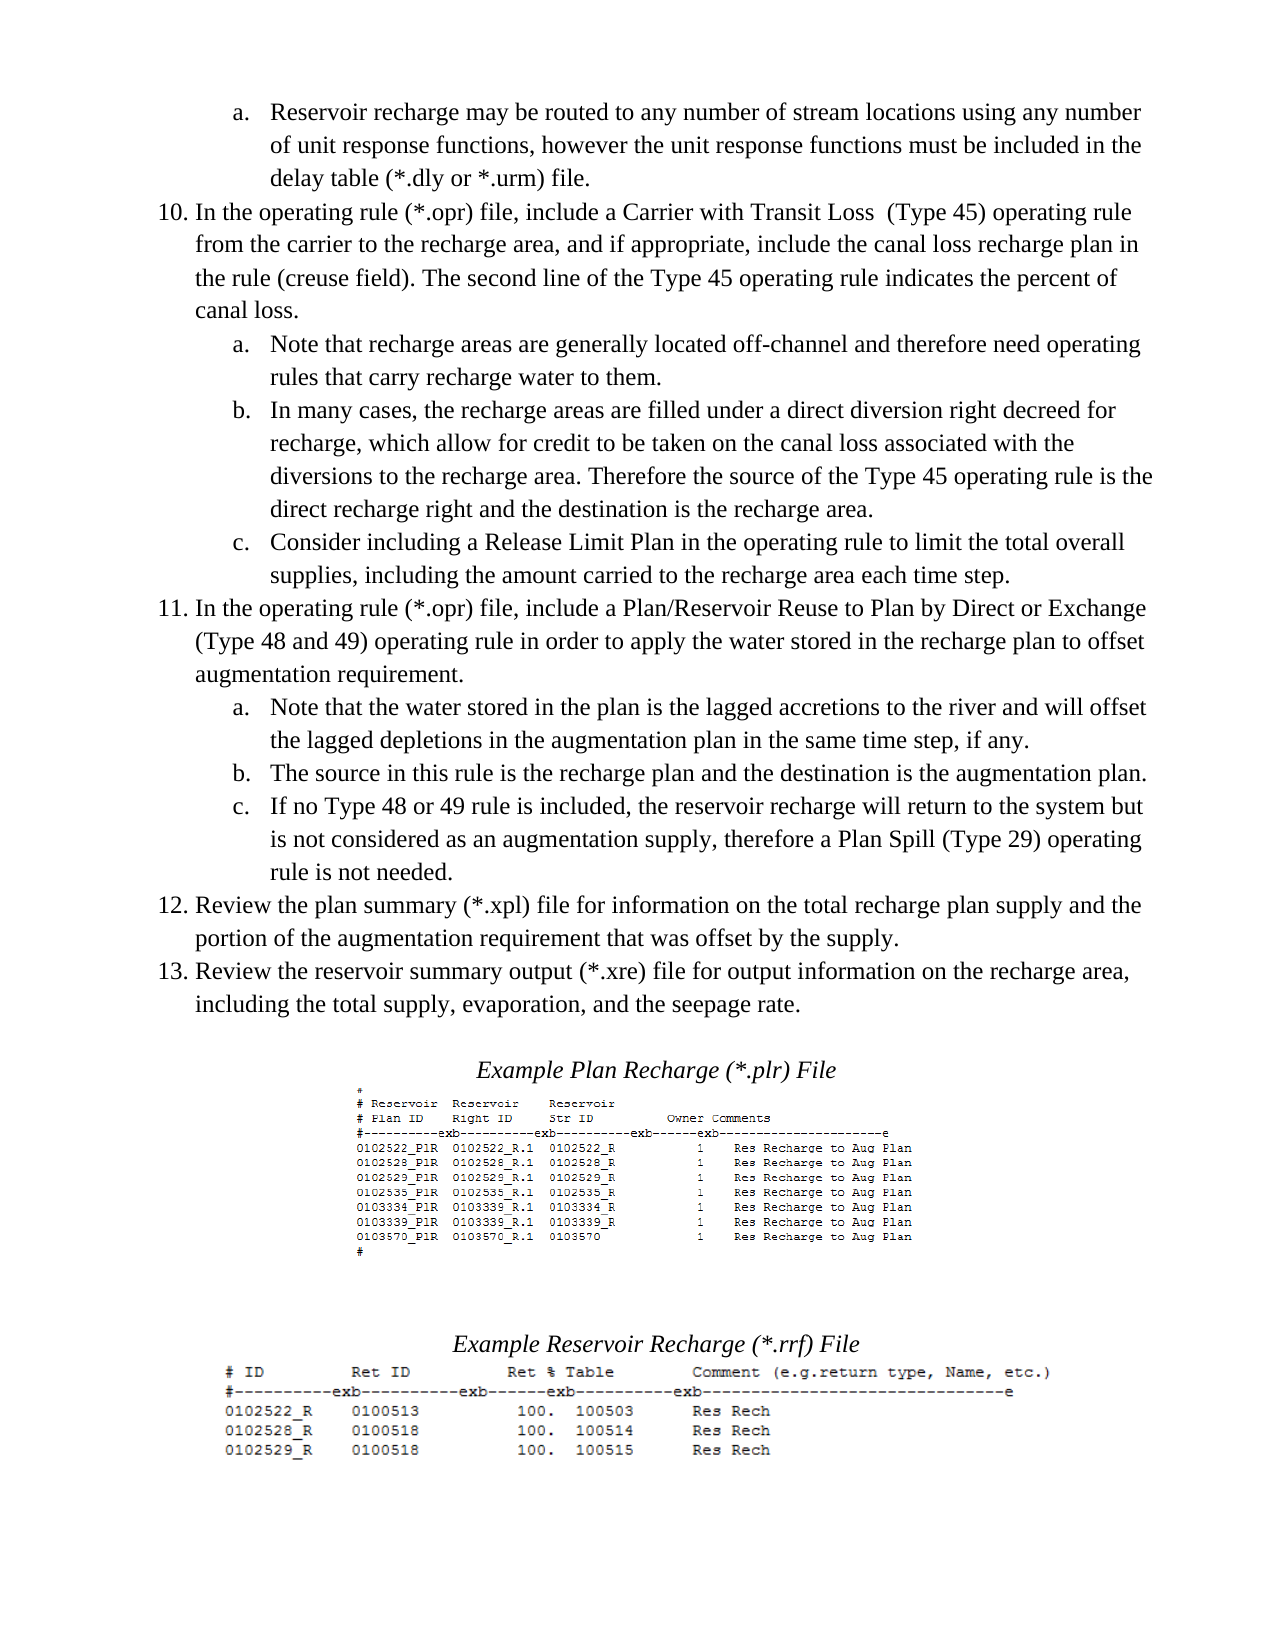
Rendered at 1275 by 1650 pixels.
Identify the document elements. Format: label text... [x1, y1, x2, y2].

picture [219, 1361, 1055, 1463]
list In the operating rule (*.opr) file, include a Plan/Reservoir Reuse to Plan by Direct or Exchange (Type 48 and 49) operating rule in order to apply the water stored in the recharge plan to offset augmentation requirement. [157, 593, 1155, 688]
picture [345, 1088, 930, 1257]
list Review the plan summary (*.xpl) file for information on the total recharge plan supply and the portion of the augmentation requirement that was offset by the supply. [157, 890, 1155, 952]
text Example Reservoir Recharge (*.rrf) File [157, 1329, 1155, 1358]
list Consider including a Release Limit Plan in the operating rule to limit the total overall supplies, including the amount carried to the recharge area each time step. [232, 527, 1155, 588]
list Review the reservoir summary output (*.xre) file for output information on the recharge area, including the total supply, evaporation, and the seepage rate. [157, 956, 1155, 1018]
list The source in this rule is the recharge plan and the destination is the augmentation plan. [232, 758, 1155, 787]
list Reservoir recharge may be routed to any number of stream locations using any number of unit response functions, however the unit response functions must be included in the delay table (*.dly or *.urm) file. [232, 97, 1155, 192]
list In many cases, the recharge areas are filled under a direct diversion right decreed for recharge, which allow for credit to be taken on the canal loss associated with the diversions to the recharge area. Therefore the source of the Type 45 operating rule is the direct recharge right and the destination is the recharge area. [232, 395, 1155, 522]
list Note that the water stored in the plan is the lagged accretions to the river and will offset the lagged depletions in the augmentation plan in the same time step, if any. [232, 692, 1155, 754]
list Note that recharge areas are generally located off-channel and therefore need operating rules that carry recharge water to them. [232, 329, 1155, 390]
list In the operating rule (*.opr) file, include a Carrier with Transit Loss (Type 45) operating rule from the carrier to the recharge area, and if appropriate, include the canal loss recharge plan in the rule (creuse field). The second line of the Type 45 operating rule indicates the percent of canal loss. [157, 197, 1155, 324]
list If no Type 48 or 49 rule is included, the reservoir recharge will return to the system but is not considered as an augmentation supply, therefore a Plan Spill (Type 29) operating rule is not needed. [232, 791, 1155, 886]
text Example Plan Recharge (*.plr) File [157, 1055, 1155, 1084]
